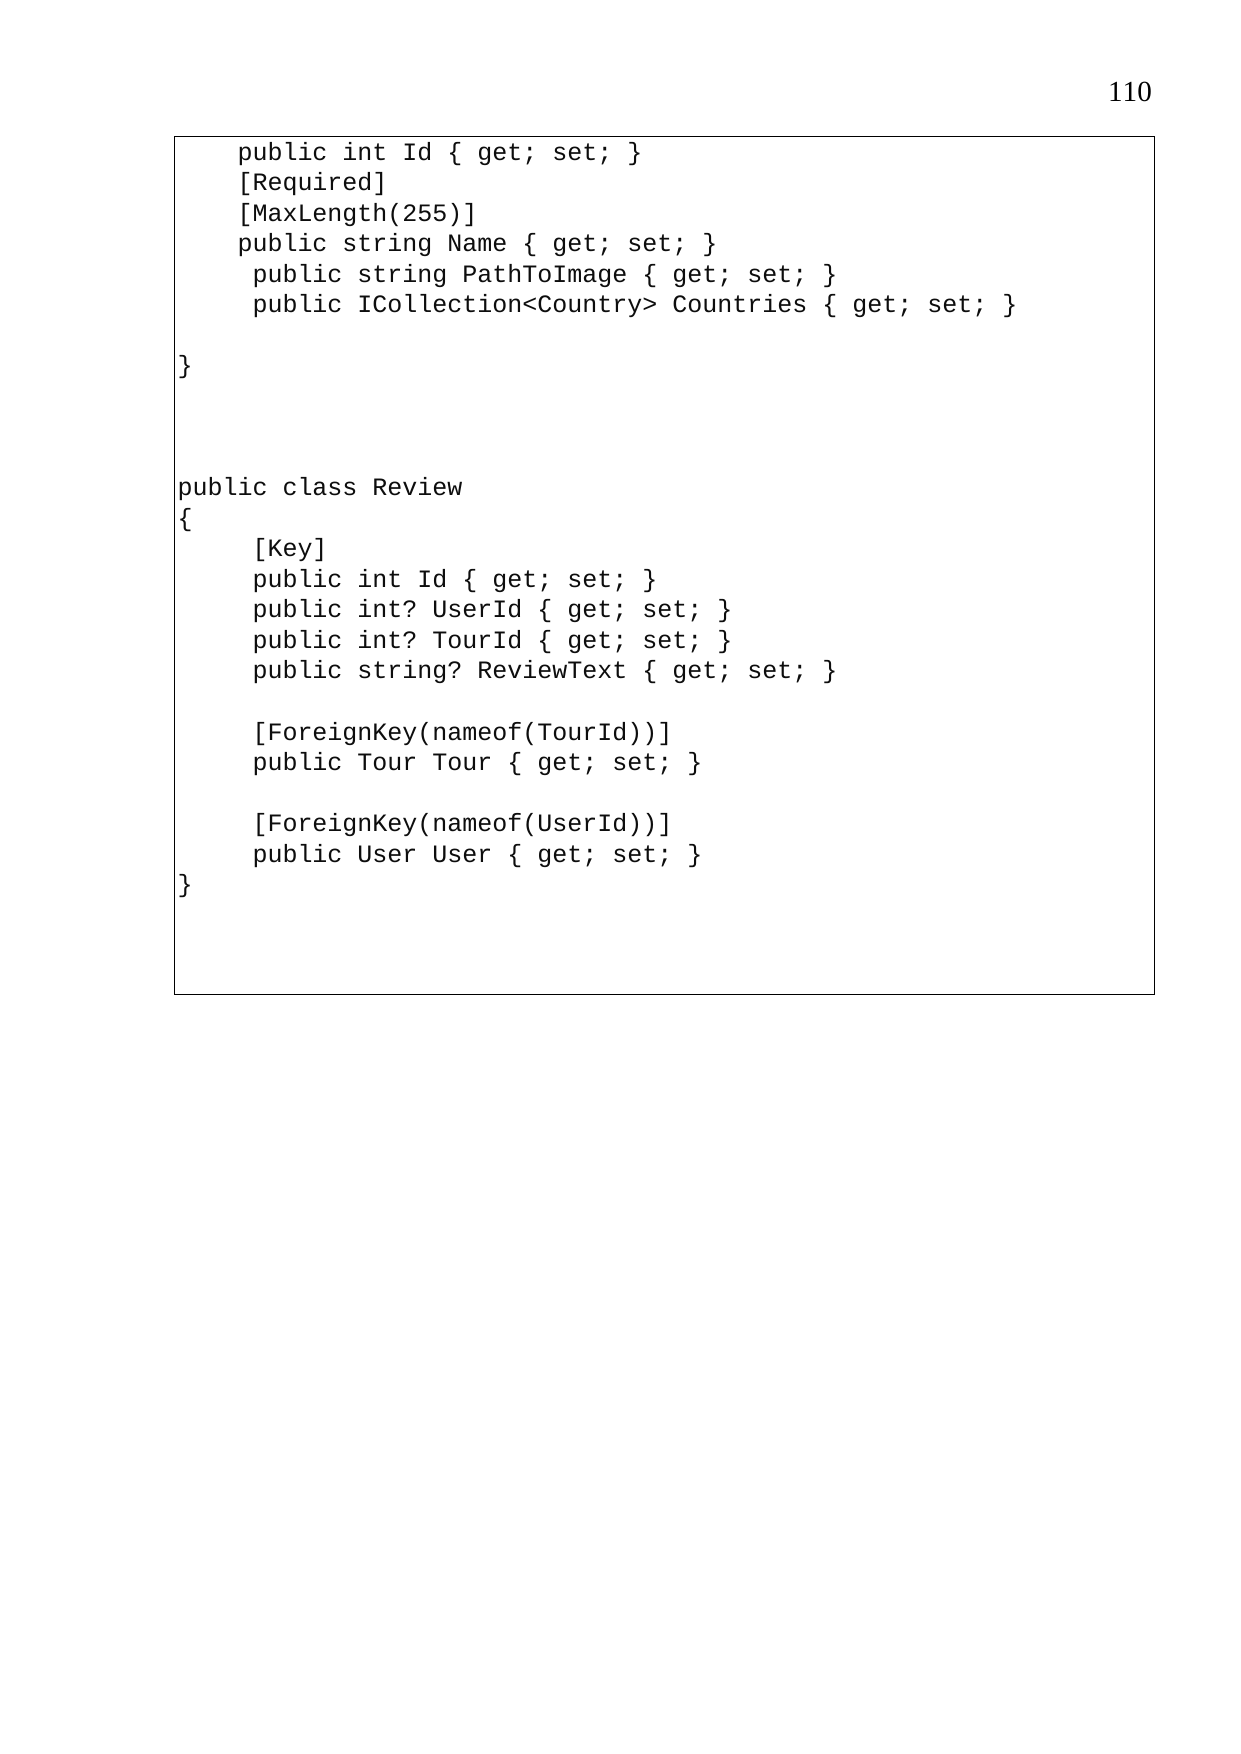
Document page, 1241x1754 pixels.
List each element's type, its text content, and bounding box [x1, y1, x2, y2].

text [ForeignKey(nameof(TourId))] [175, 716, 1154, 747]
text public int? TourId { get; set; } [175, 624, 1154, 655]
text public string PathToImage { get; set; } [175, 258, 1154, 289]
text [Key] [175, 533, 1154, 563]
text [Required] [175, 167, 1154, 197]
text public string? ReviewText { get; set; } [175, 655, 1154, 686]
text public int? UserId { get; set; } [175, 594, 1154, 624]
text public class Review [175, 472, 1154, 502]
text public string Name { get; set; } [175, 228, 1154, 258]
text public int Id { get; set; } [175, 563, 1154, 594]
text public int Id { get; set; } [175, 137, 1154, 167]
text public User User { get; set; } [175, 838, 1154, 869]
text [MaxLength(255)] [175, 197, 1154, 228]
text { [175, 502, 1154, 533]
text } [175, 869, 1154, 900]
text [ForeignKey(nameof(UserId))] [175, 808, 1154, 838]
text public ICollection<Country> Countries { get; set; } [175, 289, 1154, 320]
text } [175, 350, 1154, 381]
text public Tour Tour { get; set; } [175, 747, 1154, 778]
